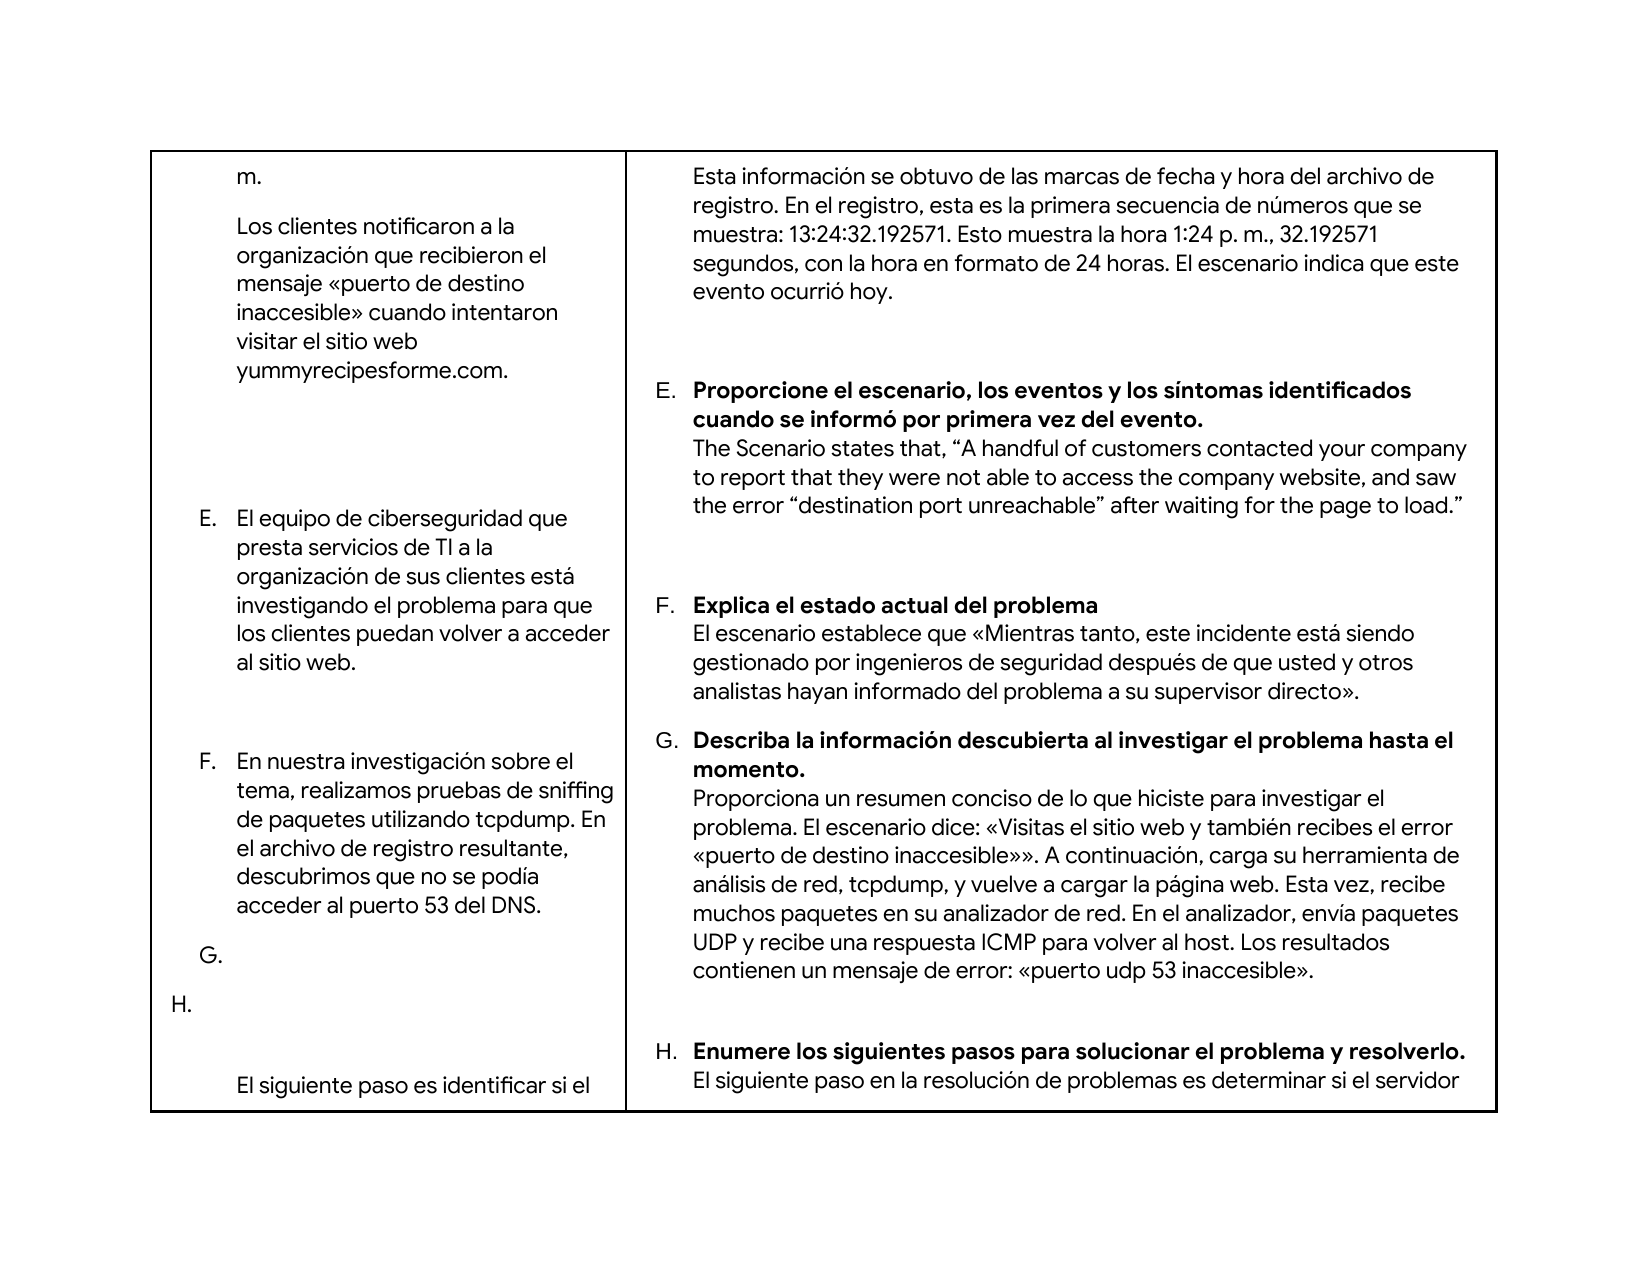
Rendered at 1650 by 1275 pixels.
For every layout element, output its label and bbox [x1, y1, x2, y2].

table_cell [152, 152, 625, 1110]
table_cell [627, 152, 1495, 1110]
